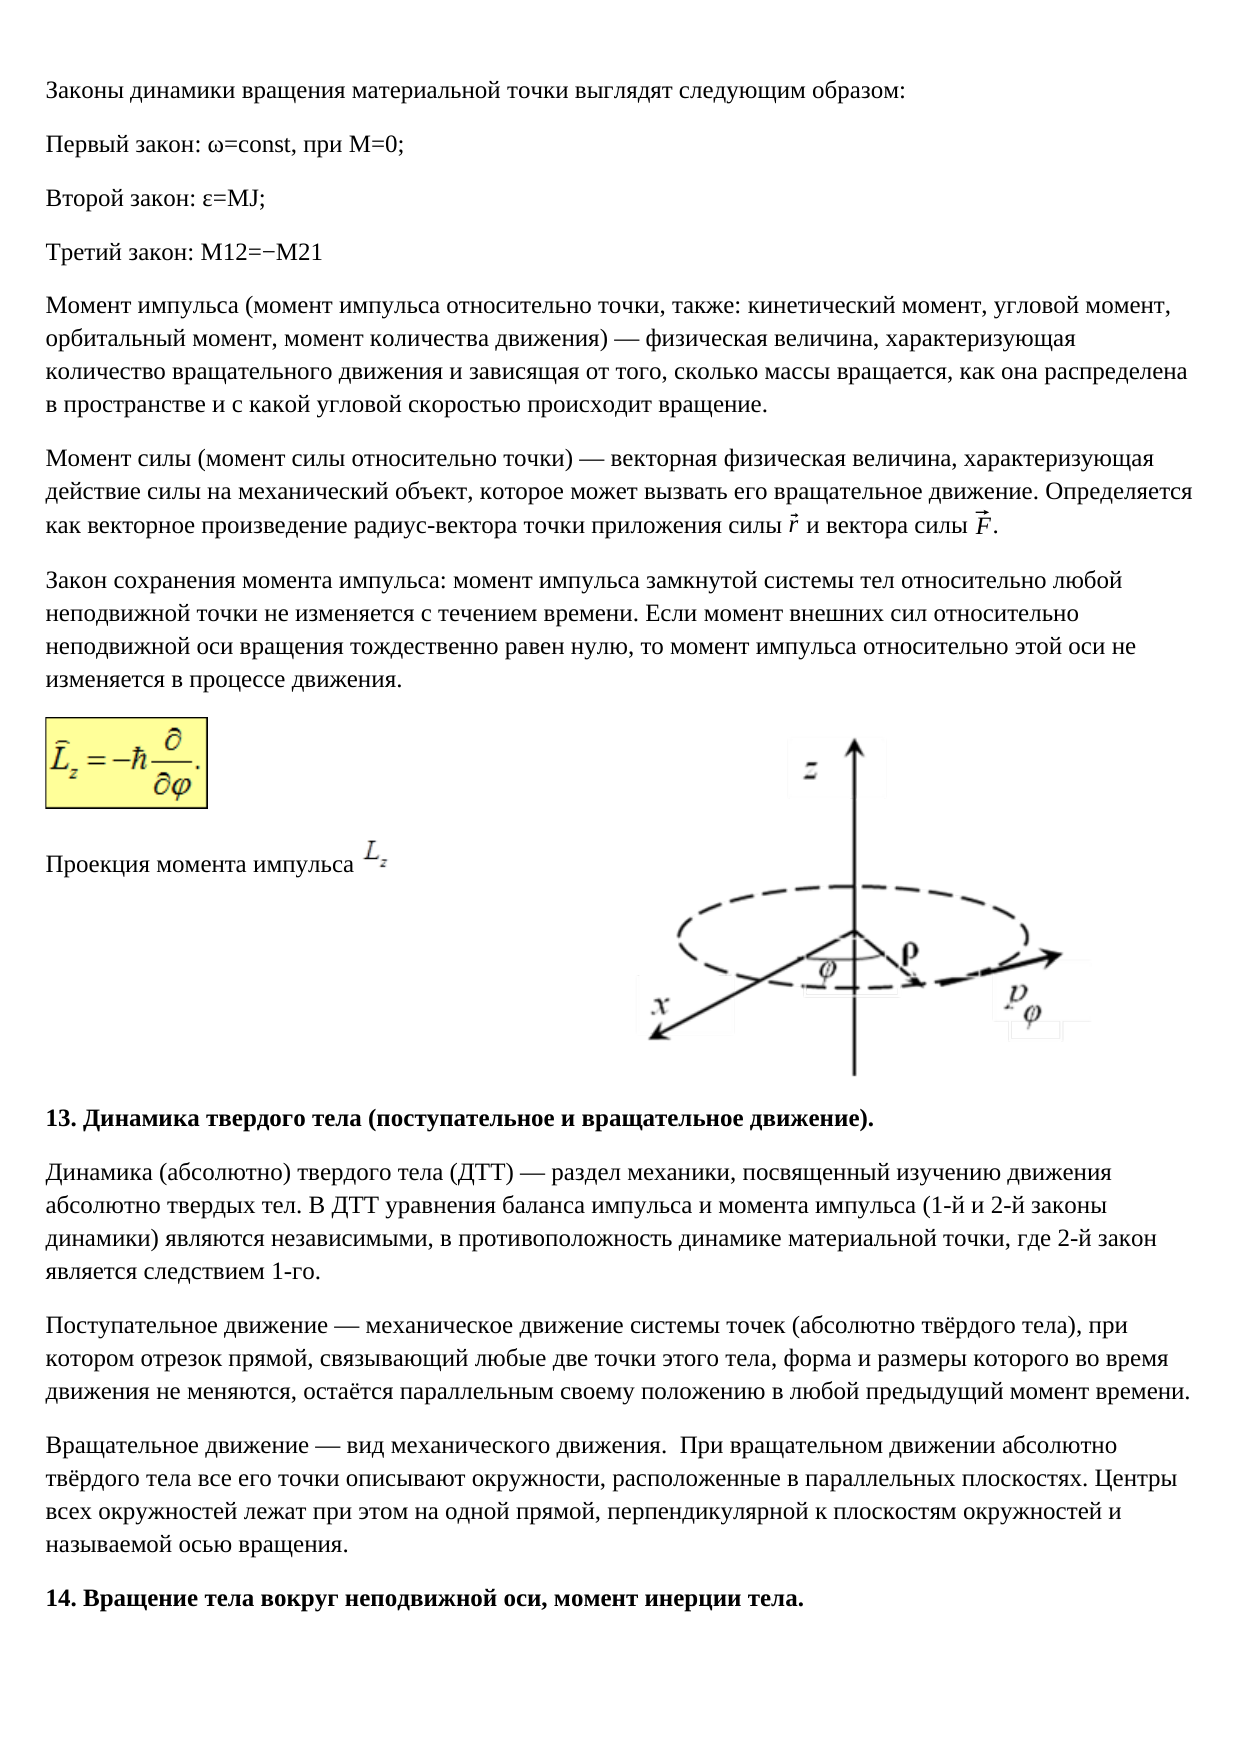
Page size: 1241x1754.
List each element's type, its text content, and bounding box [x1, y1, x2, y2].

text Вращательное движение — вид механического движения. При вращательном движении абсолютно твёрдого тела все его точки описывают окружности, расположенные в параллельных плоскостях. Центры всех окружностей лежат при этом на одной прямой, перпендикулярной к плоскостям окружностей и называемой осью вращения. [45, 1430, 1197, 1558]
text Второй закон: ε=MJ; [45, 183, 1197, 211]
picture [45, 717, 208, 809]
text Момент силы (момент силы относительно точки) — векторная физическая величина, характеризующая действие силы на механический объект, которое может вызвать его вращательное движение. Определяется как векторное произведение радиус-вектора точки приложения силы и вектора силы . [45, 443, 1197, 540]
text Закон сохранения момента импульса: момент импульса замкнутой системы тел относительно любой неподвижной точки не изменяется с течением времени. Если момент внешних сил относительно неподвижной оси вращения тождественно равен нулю, то момент импульса относительно этой оси не изменяется в процессе движения. [45, 565, 1197, 693]
text Поступательное движение — механическое движение системы точек (абсолютно твёрдого тела), при котором отрезок прямой, связывающий любые две точки этого тела, форма и размеры которого во время движения не меняются, остаётся параллельным своему положению в любой предыдущий момент времени. [45, 1310, 1197, 1405]
picture [627, 717, 1093, 1078]
text 14. Вращение тела вокруг неподвижной оси, момент инерции тела. [45, 1583, 1197, 1612]
text Законы динамики вращения материальной точки выглядят следующим образом: [45, 75, 1197, 104]
picture [360, 833, 392, 872]
text Момент импульса (момент импульса относительно точки, также: кинетический момент, угловой момент, орбитальный момент, момент количества движения) — физическая величина, характеризующая количество вращательного движения и зависящая от того, сколько массы вращается, как она распределена в пространстве и с какой угловой скоростью происходит вращение. [45, 290, 1197, 418]
text 13. Динамика твердого тела (поступательное и вращательное движение). [45, 1103, 1197, 1132]
text Первый закон: ω=const, при M=0; [45, 129, 1197, 158]
text Третий закон: M12=−M21 [45, 237, 1197, 265]
text Динамика (абсолютно) твердого тела (ДТТ) — раздел механики, посвященный изучению движения абсолютно твердых тел. В ДТТ уравнения баланса импульса и момента импульса (1-й и 2-й законы динамики) являются независимыми, в противоположность динамике материальной точки, где 2-й закон является следствием 1-го. [45, 1157, 1197, 1285]
text Проекция момента импульса [45, 833, 615, 877]
